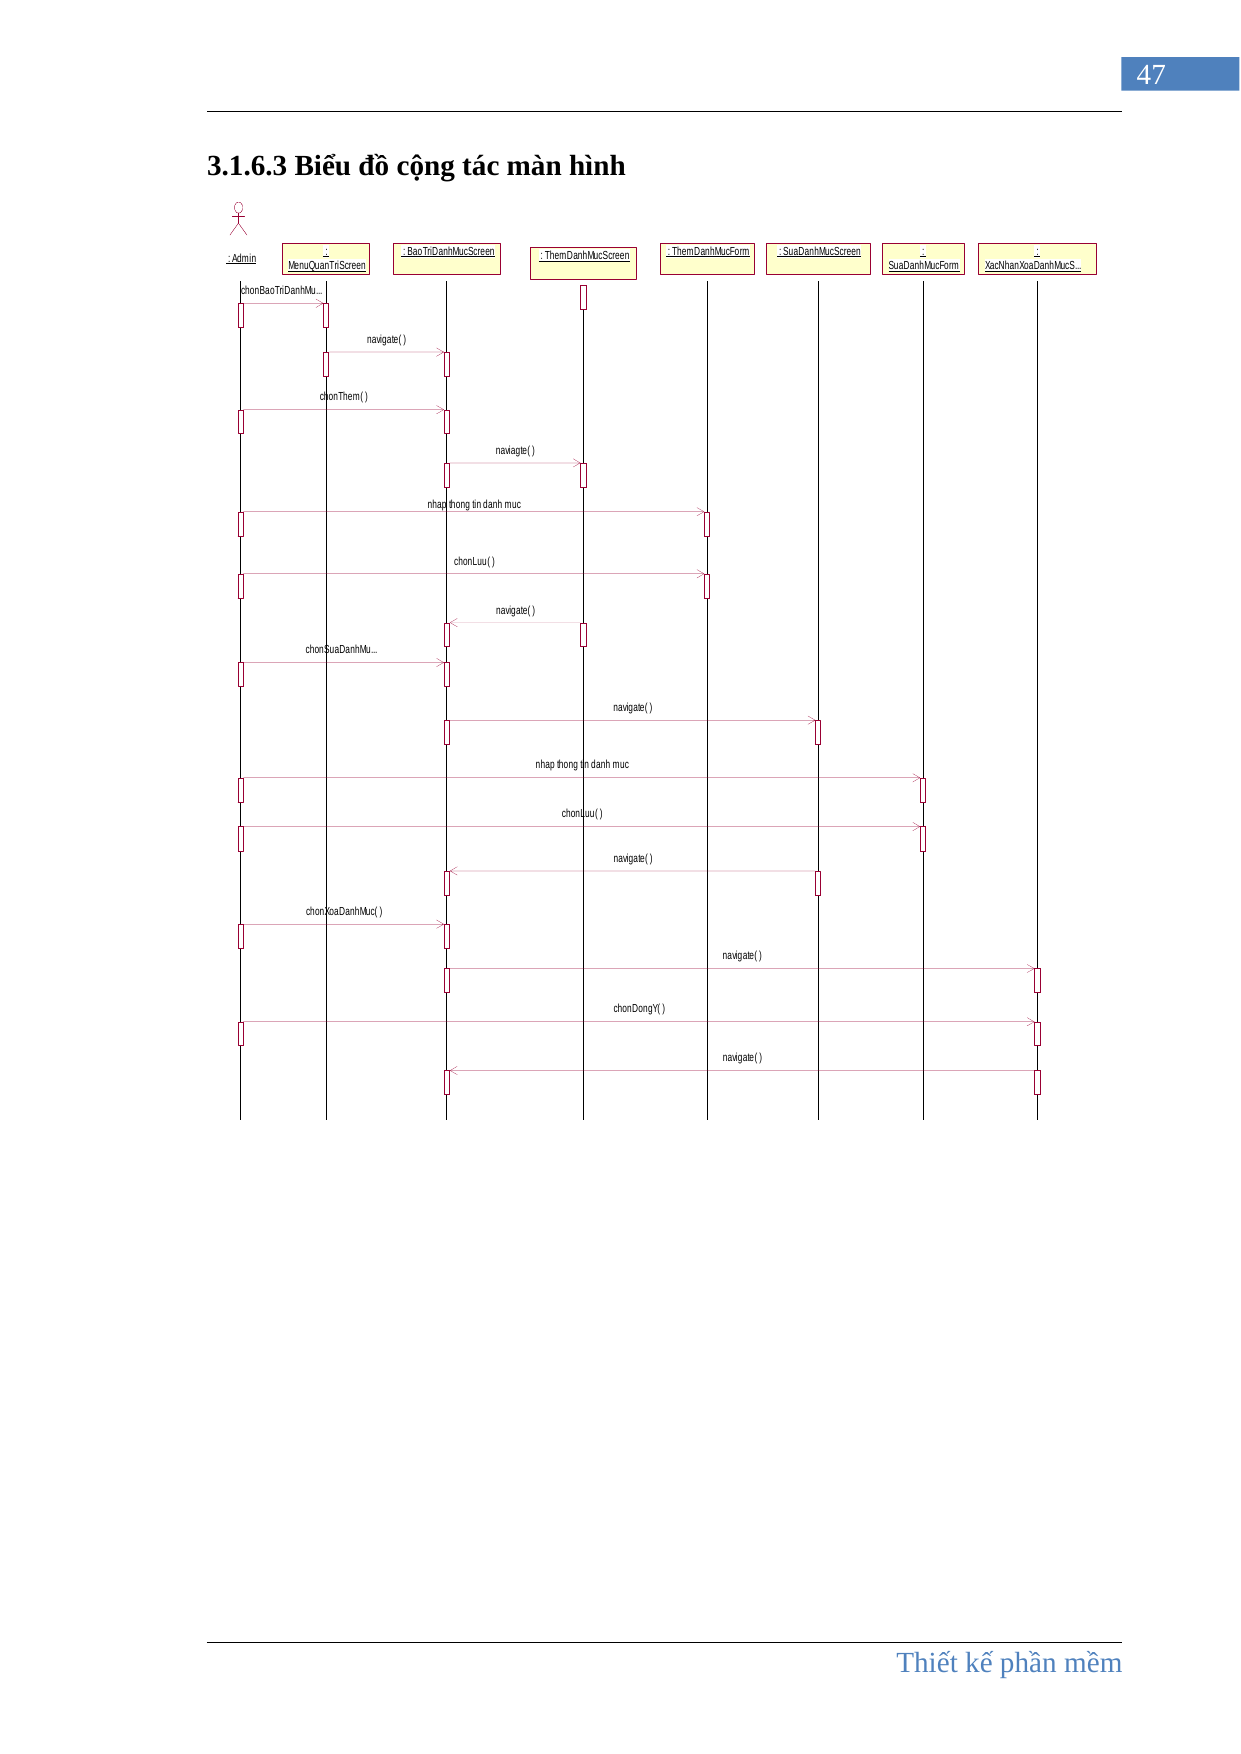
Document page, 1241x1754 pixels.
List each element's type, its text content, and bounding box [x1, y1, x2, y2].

text 3.1.6.3 Biểu đồ cộng tác màn hình [207, 148, 1122, 181]
